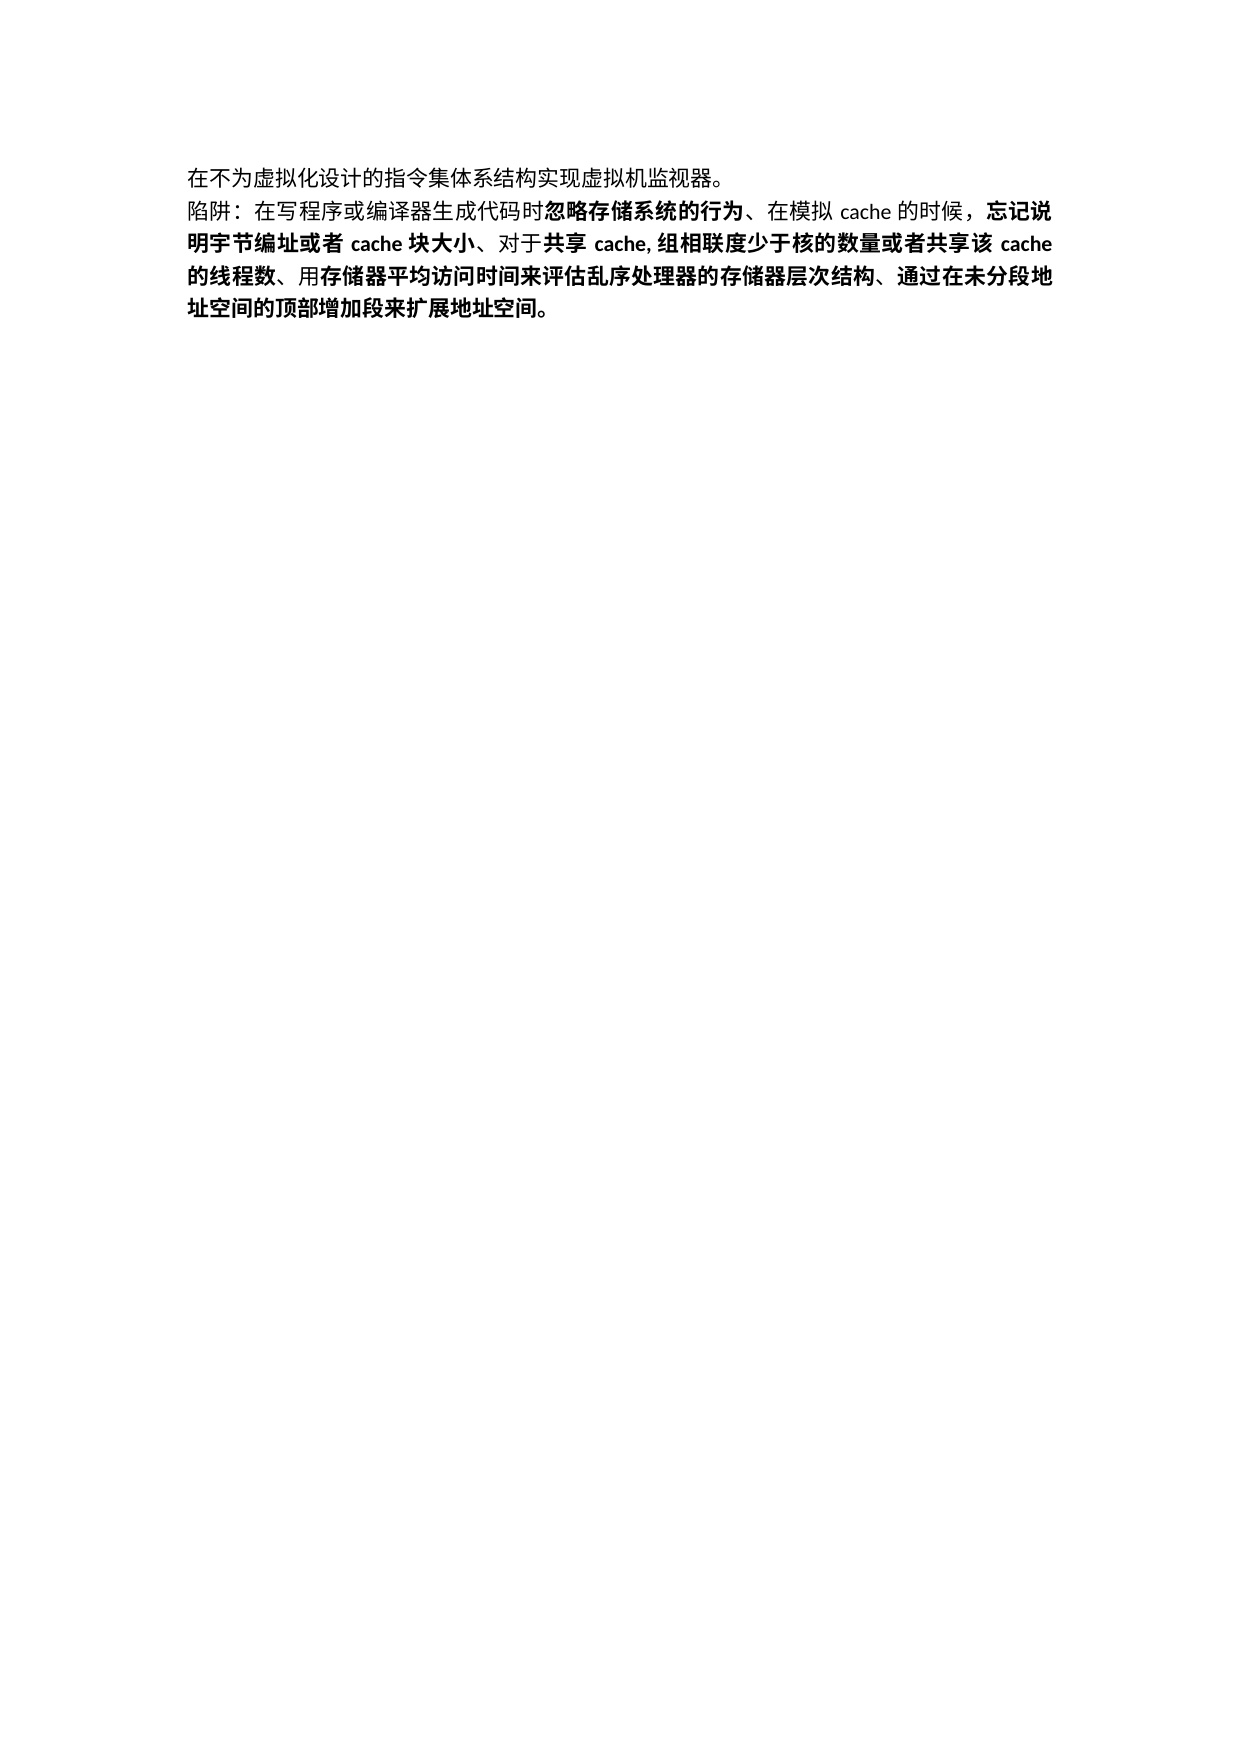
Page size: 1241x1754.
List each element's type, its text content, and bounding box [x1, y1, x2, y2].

list 陷阱：在写程序或编译器生成代码时忽略存储系统的行为、在模拟 cache 的时候，忘记说明宇节编址或者 cache 块大小、对于共享 cache, 组相联度少于核的数量或者共享该 cache 的线程数、用存储器平均访问时间来评估乱序处理器的存储器层次结构、通过在未分段地址空间的顶部增加段来扩展地址空间。 [187, 194, 1053, 324]
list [187, 162, 1053, 194]
